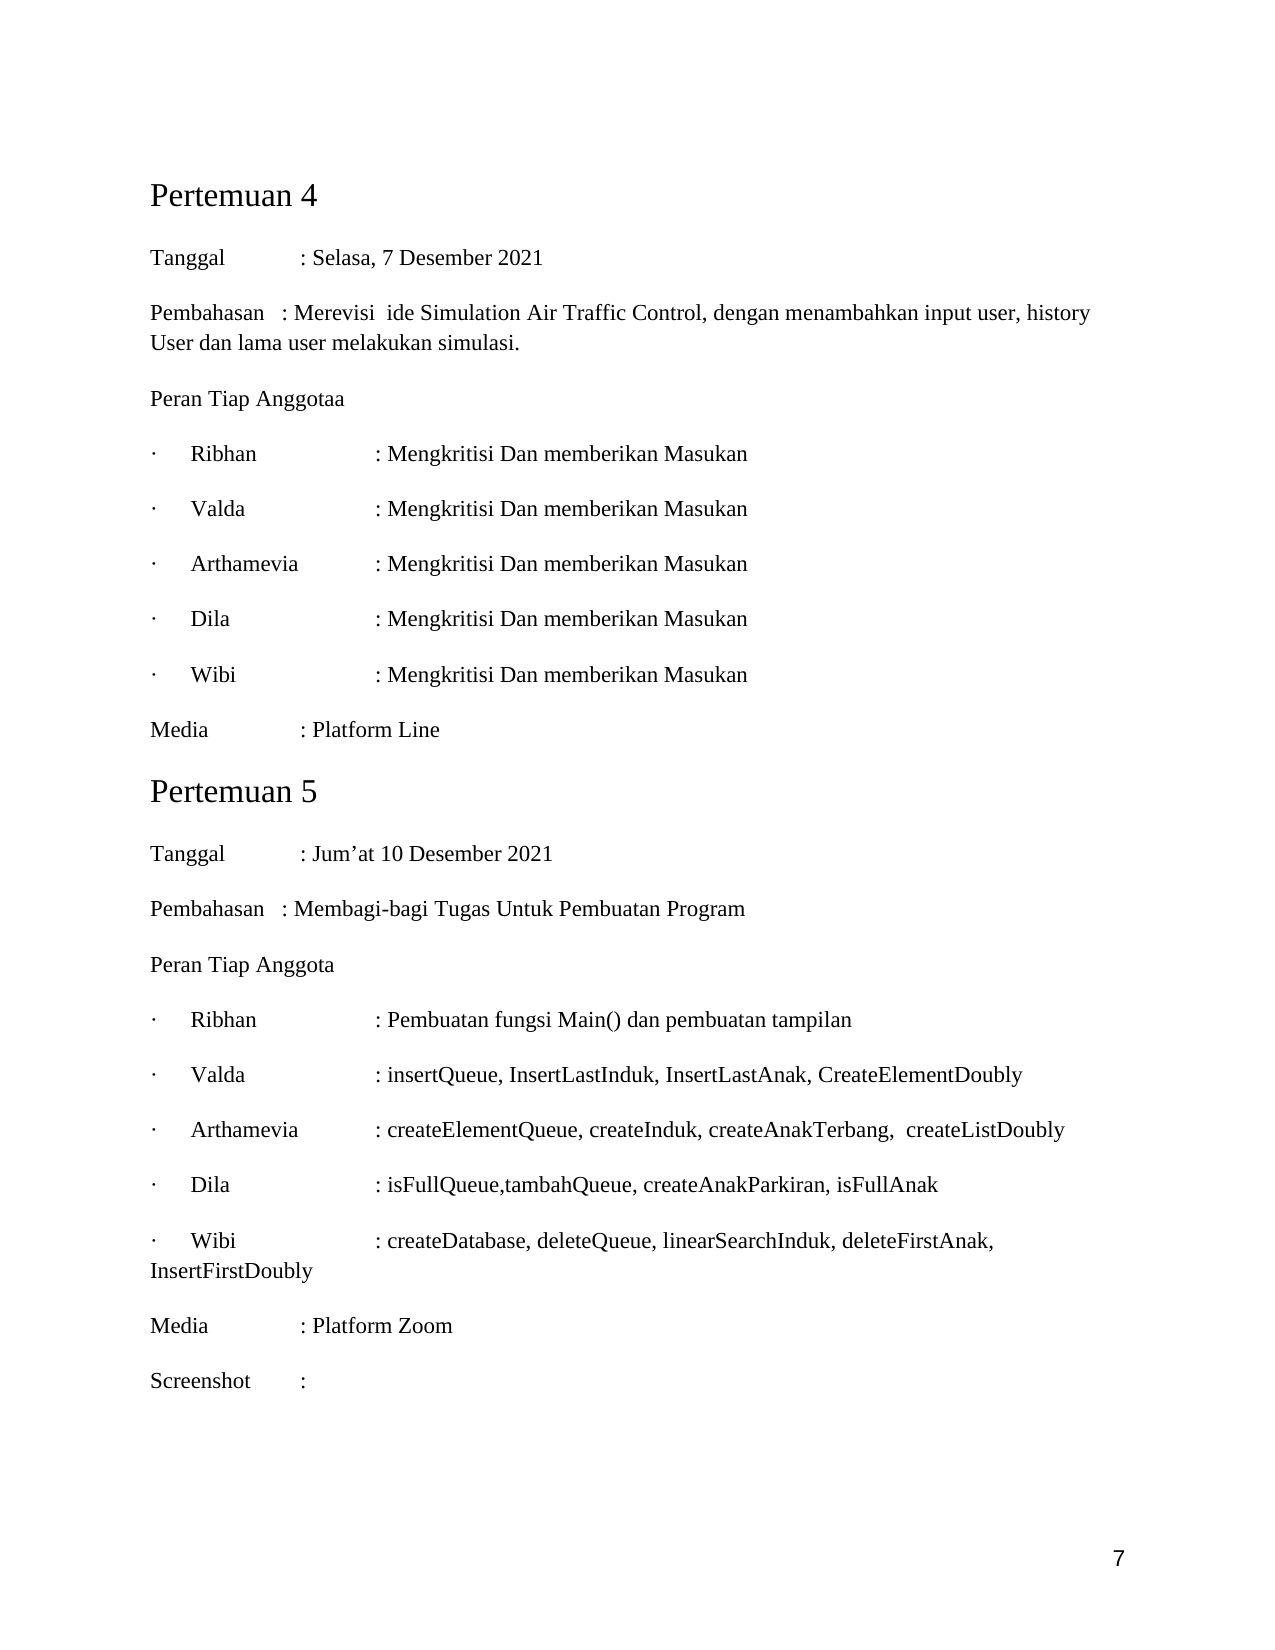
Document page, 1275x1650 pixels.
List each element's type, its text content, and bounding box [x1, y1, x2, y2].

text Media : Platform Zoom [150, 1312, 1125, 1338]
text Pembahasan : Membagi-bagi Tugas Untuk Pembuatan Program [150, 895, 1125, 922]
text Screenshot : [150, 1367, 1125, 1394]
text · Wibi : createDatabase, deleteQueue, linearSearchInduk, deleteFirstAnak, InsertFirstDoubly [150, 1227, 1125, 1283]
text · Wibi : Mengkritisi Dan memberikan Masukan [150, 661, 1125, 687]
text Tanggal : Selasa, 7 Desember 2021 [150, 244, 1125, 270]
text · Valda : Mengkritisi Dan memberikan Masukan [150, 495, 1125, 521]
text Media : Platform Line [150, 716, 1125, 742]
text · Arthamevia : Mengkritisi Dan memberikan Masukan [150, 550, 1125, 577]
text · Ribhan : Mengkritisi Dan memberikan Masukan [150, 440, 1125, 466]
text Tanggal : Jum’at 10 Desember 2021 [150, 840, 1125, 867]
text Pembahasan : Merevisi ide Simulation Air Traffic Control, dengan menambahkan input user, history User dan lama user melakukan simulasi. [150, 299, 1125, 356]
text · Valda : insertQueue, InsertLastInduk, InsertLastAnak, CreateElementDoubly [150, 1061, 1125, 1087]
text Peran Tiap Anggotaa [150, 385, 1125, 411]
subtitle Pertemuan 4 [150, 175, 1125, 213]
text · Arthamevia : createElementQueue, createInduk, createAnakTerbang, createListDoubly [150, 1116, 1125, 1143]
subtitle Pertemuan 5 [150, 771, 1125, 809]
text · Ribhan : Pembuatan fungsi Main() dan pembuatan tampilan [150, 1006, 1125, 1032]
text Peran Tiap Anggota [150, 951, 1125, 977]
text · Dila : Mengkritisi Dan memberikan Masukan [150, 606, 1125, 632]
text · Dila : isFullQueue,tambahQueue, createAnakParkiran, isFullAnak [150, 1171, 1125, 1198]
